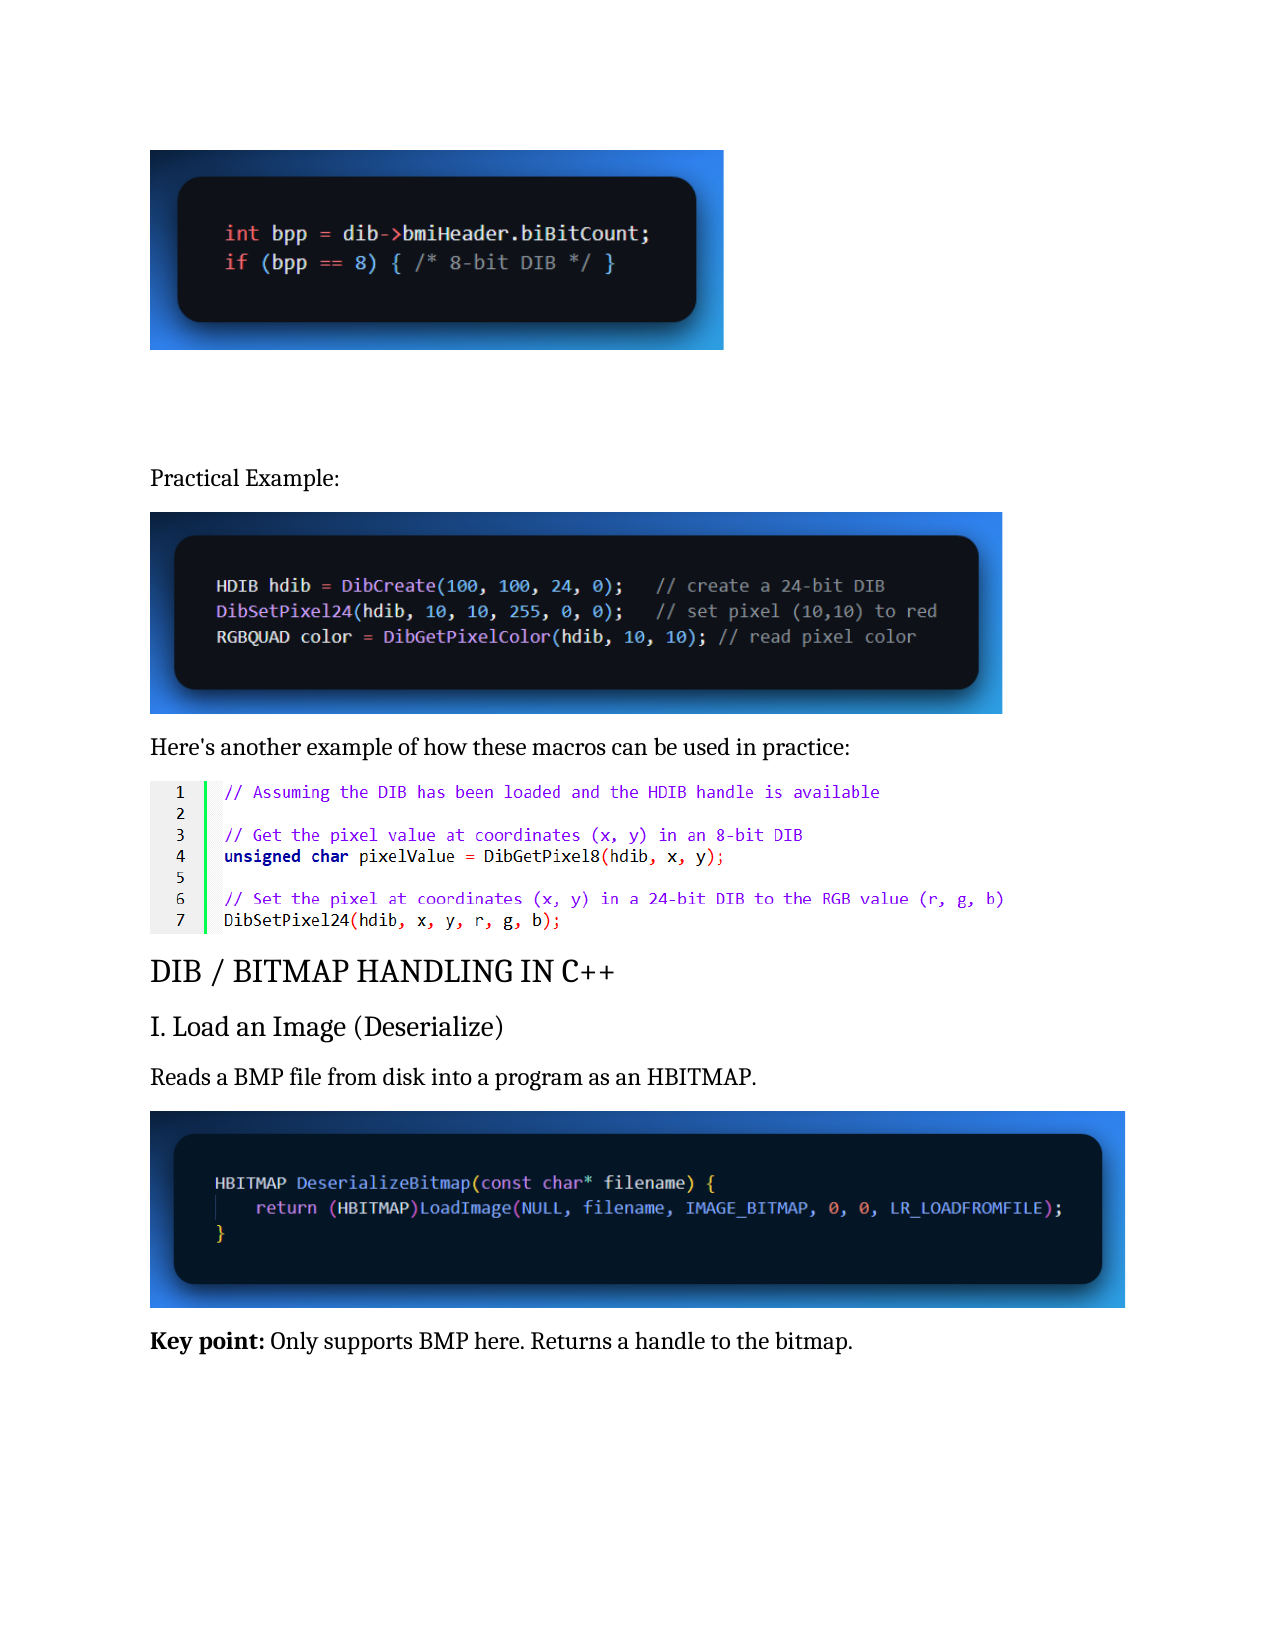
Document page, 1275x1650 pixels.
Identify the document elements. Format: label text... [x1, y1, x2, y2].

picture [150, 780, 1047, 934]
text DIB / BITMAP HANDLING IN C++ [150, 952, 1125, 991]
text Key point: Only supports BMP here. Returns a handle to the bitmap. [150, 1327, 1125, 1356]
picture [150, 150, 724, 350]
text Reads a BMP file from disk into a program as an HBITMAP. [150, 1063, 1125, 1092]
text Here's another example of how these macros can be used in practice: [150, 732, 1125, 761]
picture [150, 1111, 1125, 1308]
text Practical Example: [150, 464, 1125, 493]
text I. Load an Image (Deserialize) [150, 1010, 1125, 1044]
picture [150, 512, 1003, 714]
